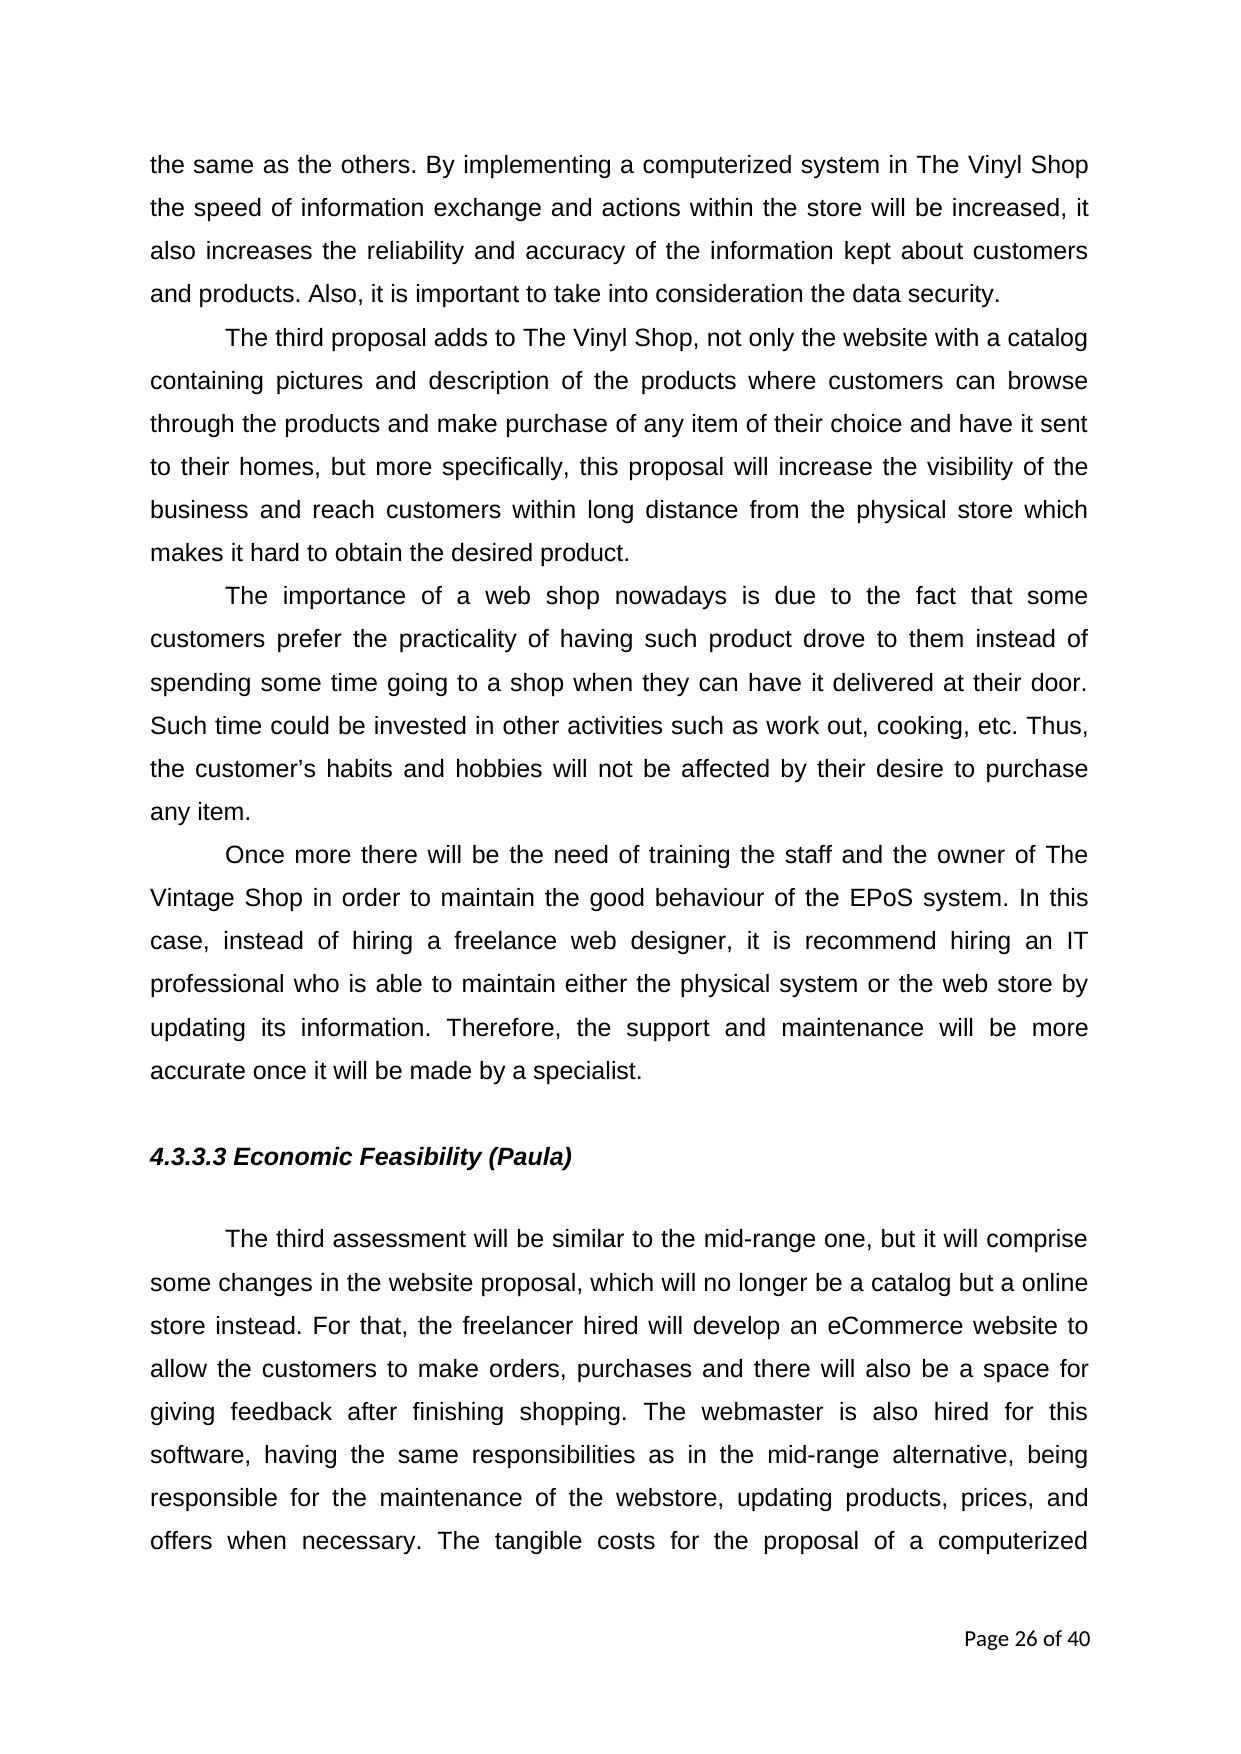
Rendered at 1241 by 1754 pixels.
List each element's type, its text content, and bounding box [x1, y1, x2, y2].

text The importance of a web shop nowadays is due to the fact that some customers prefer the practicality of having such product drove to them instead of spending some time going to a shop when they can have it delivered at their door. Such time could be invested in other activities such as work out, cooking, etc. Thus, the customer’s habits and hobbies will not be affected by their desire to purchase any item. [150, 581, 1090, 826]
text The third proposal adds to The Vinyl Shop, not only the website with a catalog containing pictures and description of the products where customers can browse through the products and make purchase of any item of their choice and have it sent to their homes, but more specifically, this proposal will increase the visibility of the business and reach customers within long distance from the physical store which makes it hard to obtain the desired product. [150, 322, 1090, 567]
subtitle 4.3.3.3 Economic Feasibility (Paula) [150, 1142, 1090, 1171]
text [150, 150, 1090, 308]
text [150, 1224, 1090, 1555]
text Once more there will be the need of training the staff and the owner of The Vintage Shop in order to maintain the good behaviour of the EPoS system. In this case, instead of hiring a freelance web designer, it is recommend hiring an IT professional who is able to maintain either the physical system or the web store by updating its information. Therefore, the support and maintenance will be more accurate once it will be made by a specialist. [150, 840, 1090, 1084]
